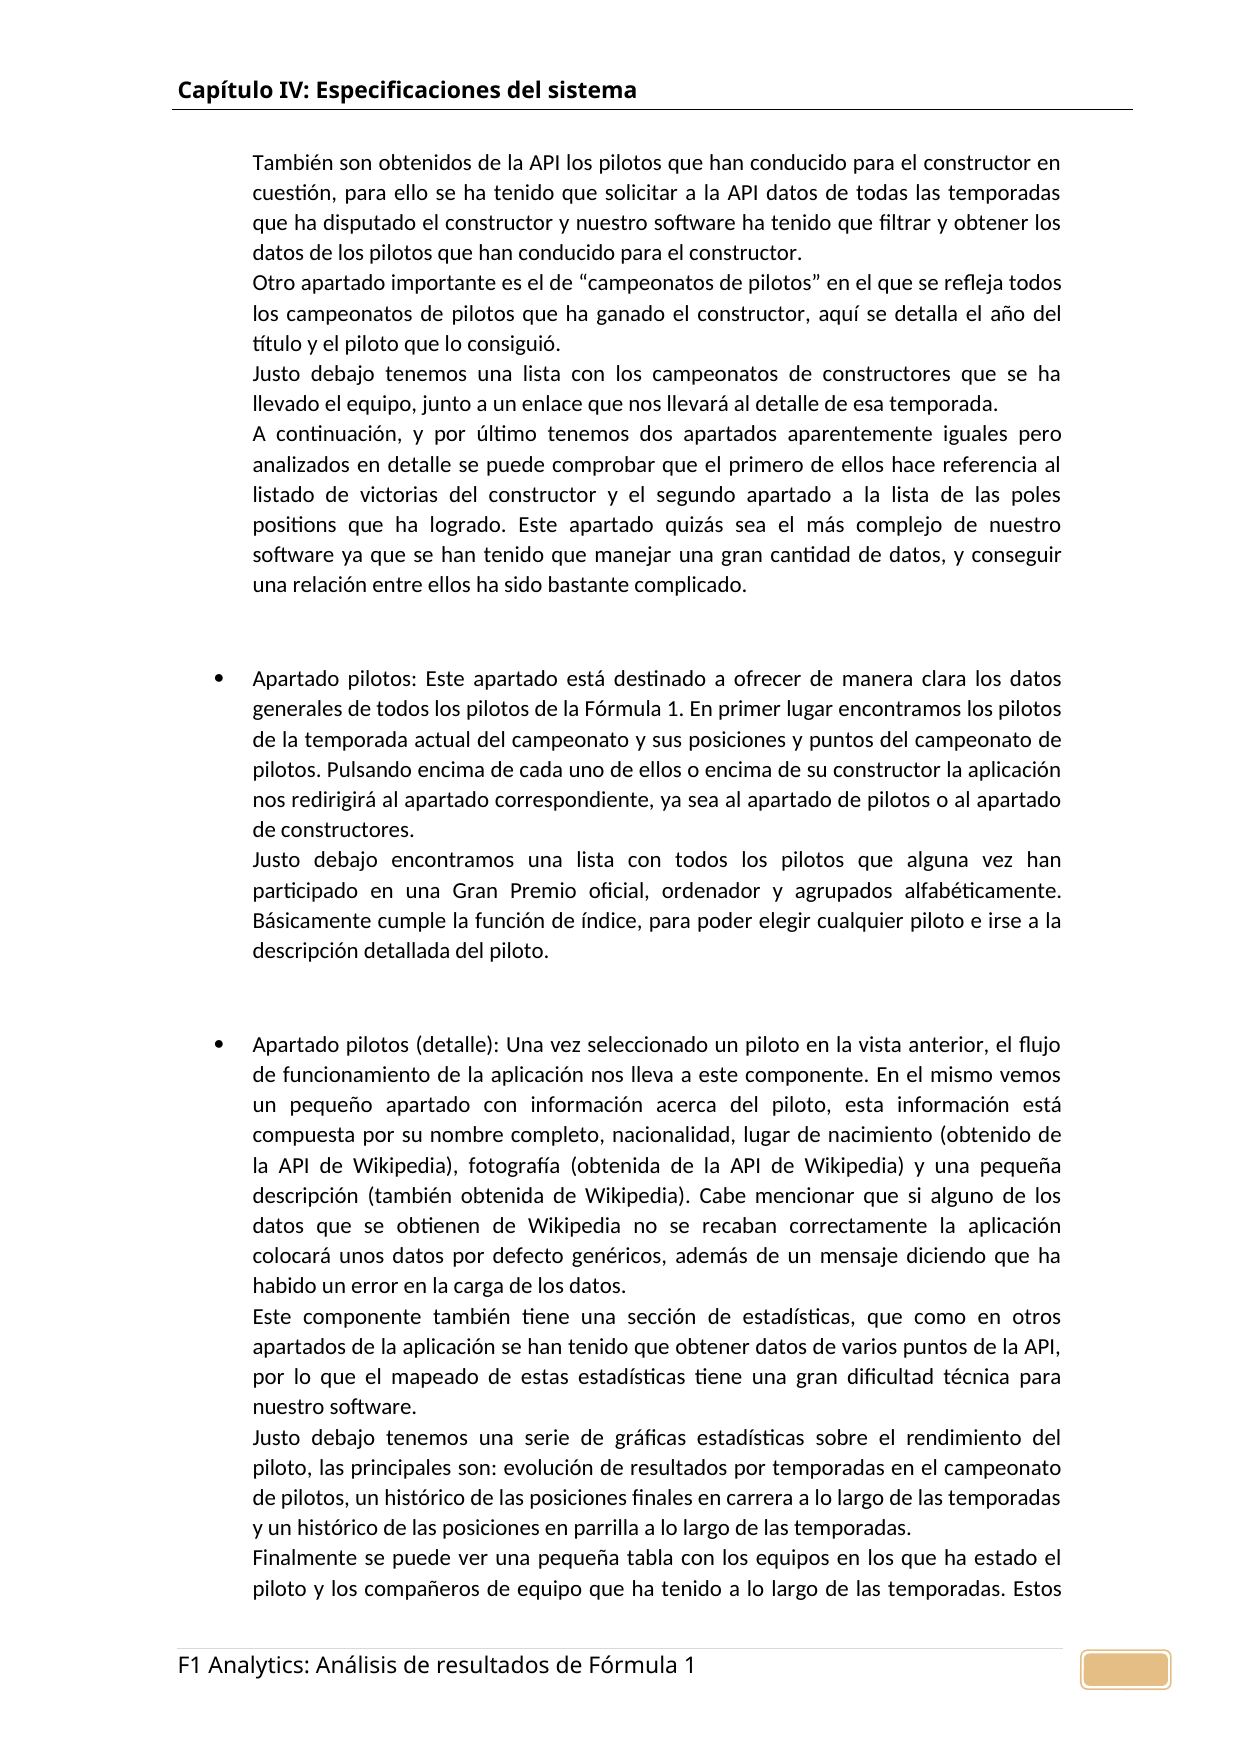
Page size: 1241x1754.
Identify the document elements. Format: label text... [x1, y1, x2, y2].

list Otro apartado importante es el de “campeonatos de pilotos” en el que se refleja todos los campeonatos de pilotos que ha ganado el constructor, aquí se detalla el año del título y el piloto que lo consiguió. [252, 268, 1063, 357]
list A continuación, y por último tenemos dos apartados aparentemente iguales pero analizados en detalle se puede comprobar que el primero de ellos hace referencia al listado de victorias del constructor y el segundo apartado a la lista de las poles positions que ha logrado. Este apartado quizás sea el más complejo de nuestro software ya que se han tenido que manejar una gran cantidad de datos, y conseguir una relación entre ellos ha sido bastante complicado. [252, 419, 1063, 598]
list También son obtenidos de la API los pilotos que han conducido para el constructor en cuestión, para ello se ha tenido que solicitar a la API datos de todas las temporadas que ha disputado el constructor y nuestro software ha tenido que filtrar y obtener los datos de los pilotos que han conducido para el constructor. [252, 148, 1063, 266]
list Justo debajo tenemos una lista con los campeonatos de constructores que se ha llevado el equipo, junto a un enlace que nos llevará al detalle de esa temporada. [252, 359, 1063, 417]
list Este componente también tiene una sección de estadísticas, que como en otros apartados de la aplicación se han tenido que obtener datos de varios puntos de la API, por lo que el mapeado de estas estadísticas tiene una gran dificultad técnica para nuestro software. [252, 1302, 1063, 1420]
list Justo debajo tenemos una serie de gráficas estadísticas sobre el rendimiento del piloto, las principales son: evolución de resultados por temporadas en el campeonato de pilotos, un histórico de las posiciones finales en carrera a lo largo de las temporadas y un histórico de las posiciones en parrilla a lo largo de las temporadas. [252, 1423, 1063, 1541]
list Justo debajo encontramos una lista con todos los pilotos que alguna vez han participado en una Gran Premio oficial, ordenador y agrupados alfabéticamente. Básicamente cumple la función de índice, para poder elegir cualquier piloto e irse a la descripción detallada del piloto. [252, 846, 1063, 964]
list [252, 1543, 1063, 1602]
list Apartado pilotos: Este apartado está destinado a ofrecer de manera clara los datos generales de todos los pilotos de la Fórmula 1. En primer lugar encontramos los pilotos de la temporada actual del campeonato y sus posiciones y puntos del campeonato de pilotos. Pulsando encima de cada uno de ellos o encima de su constructor la aplicación nos redirigirá al apartado correspondiente, ya sea al apartado de pilotos o al apartado de constructores. [215, 664, 1063, 843]
list Apartado pilotos (detalle): Una vez seleccionado un piloto en la vista anterior, el flujo de funcionamiento de la aplicación nos lleva a este componente. En el mismo vemos un pequeño apartado con información acerca del piloto, esta información está compuesta por su nombre completo, nacionalidad, lugar de nacimiento (obtenido de la API de Wikipedia), fotografía (obtenida de la API de Wikipedia) y una pequeña descripción (también obtenida de Wikipedia). Cabe mencionar que si alguno de los datos que se obtienen de Wikipedia no se recaban correctamente la aplicación colocará unos datos por defecto genéricos, además de un mensaje diciendo que ha habido un error en la carga de los datos. [215, 1030, 1063, 1299]
